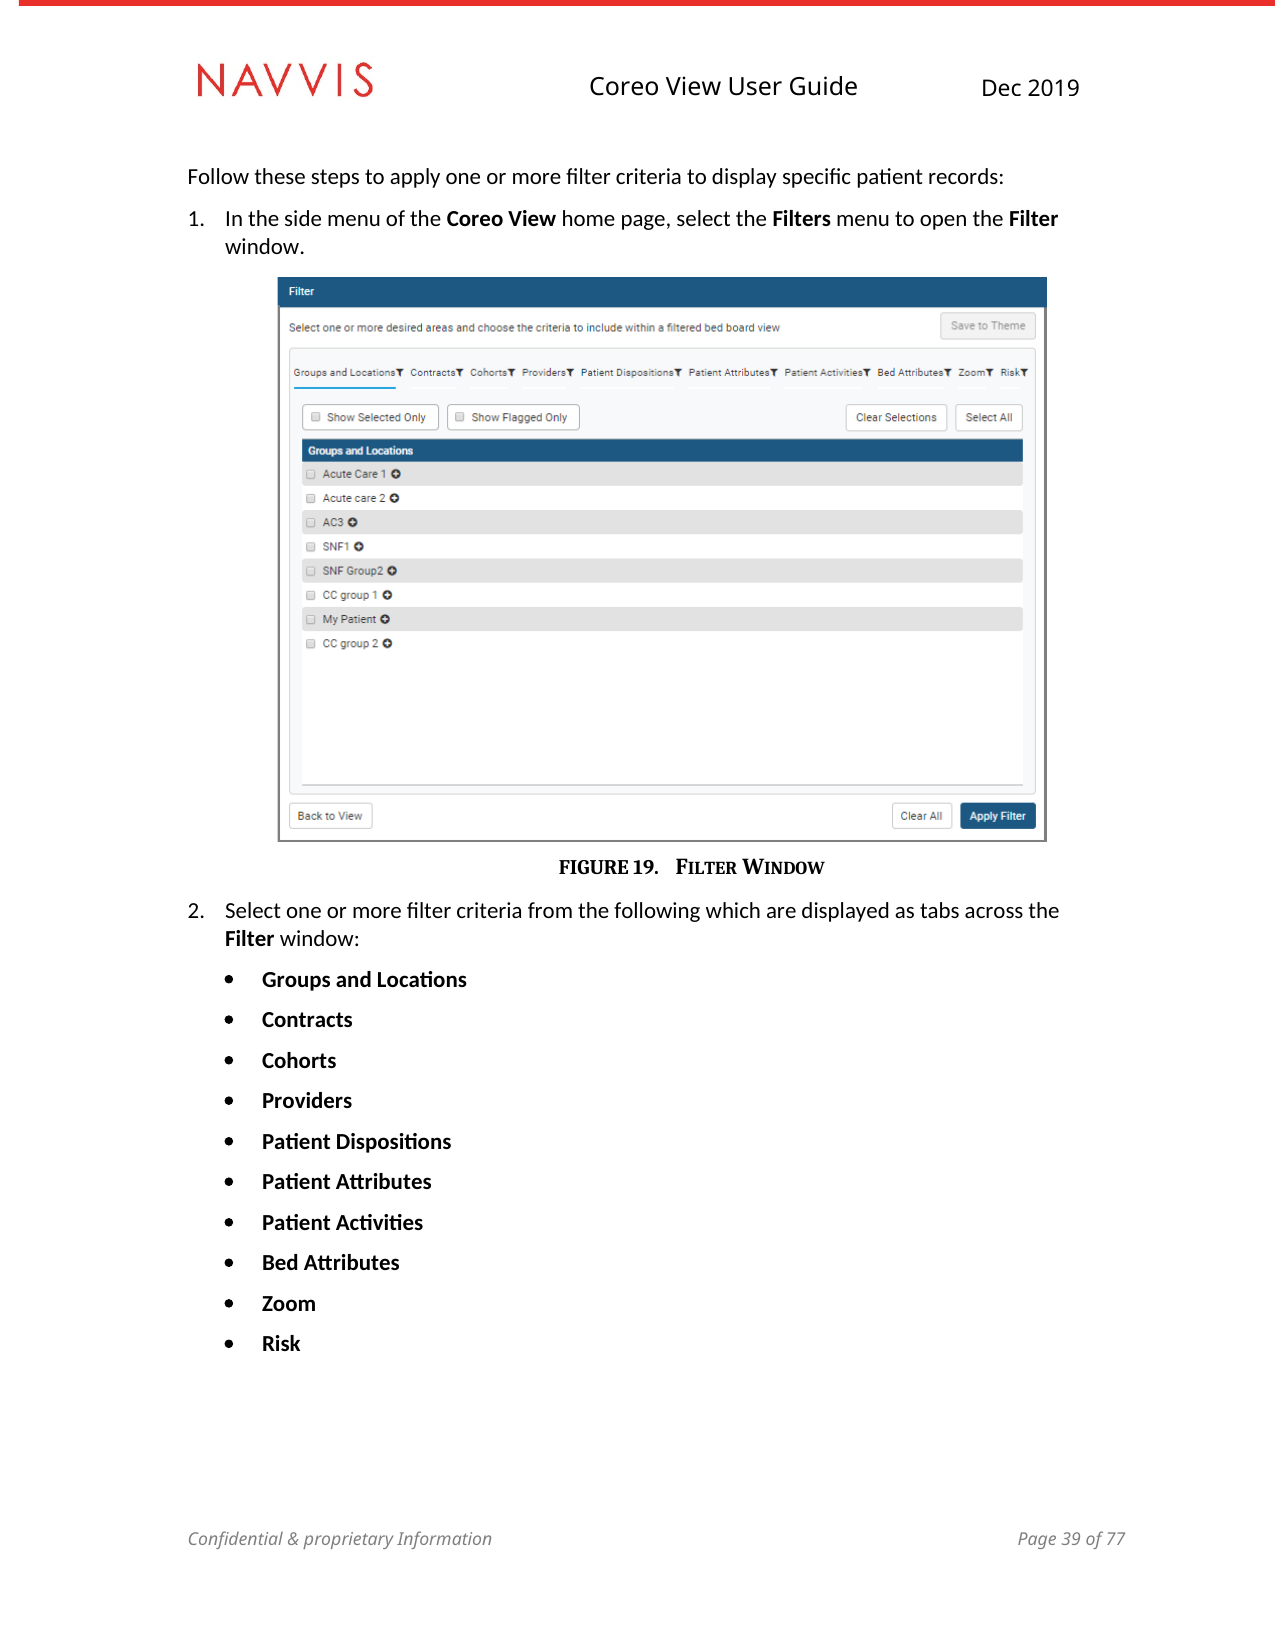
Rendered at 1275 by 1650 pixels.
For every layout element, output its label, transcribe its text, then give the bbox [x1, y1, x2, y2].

picture [277, 277, 1047, 842]
list Zoom [225, 1289, 1087, 1317]
list Risk [225, 1329, 1087, 1358]
list Select one or more filter criteria from the following which are displayed as tabs across the Filter window: [187, 896, 1087, 952]
list Contracts [225, 1005, 1087, 1033]
text Follow these steps to apply one or more filter criteria to display specific patient records: [187, 162, 1087, 191]
picture [187, 55, 383, 104]
list Providers [225, 1086, 1087, 1114]
list Bed Attributes [225, 1248, 1087, 1277]
list Cohorts [225, 1046, 1087, 1074]
list In the side menu of the Coreo View home page, select the Filters menu to open the Filter window. [187, 204, 1087, 260]
list Patient Activities [225, 1208, 1087, 1236]
list Groups and Locations [225, 965, 1087, 993]
list Patient Dispositions [225, 1127, 1087, 1155]
text Filter Window [296, 854, 1087, 880]
list Patient Attributes [225, 1167, 1087, 1196]
